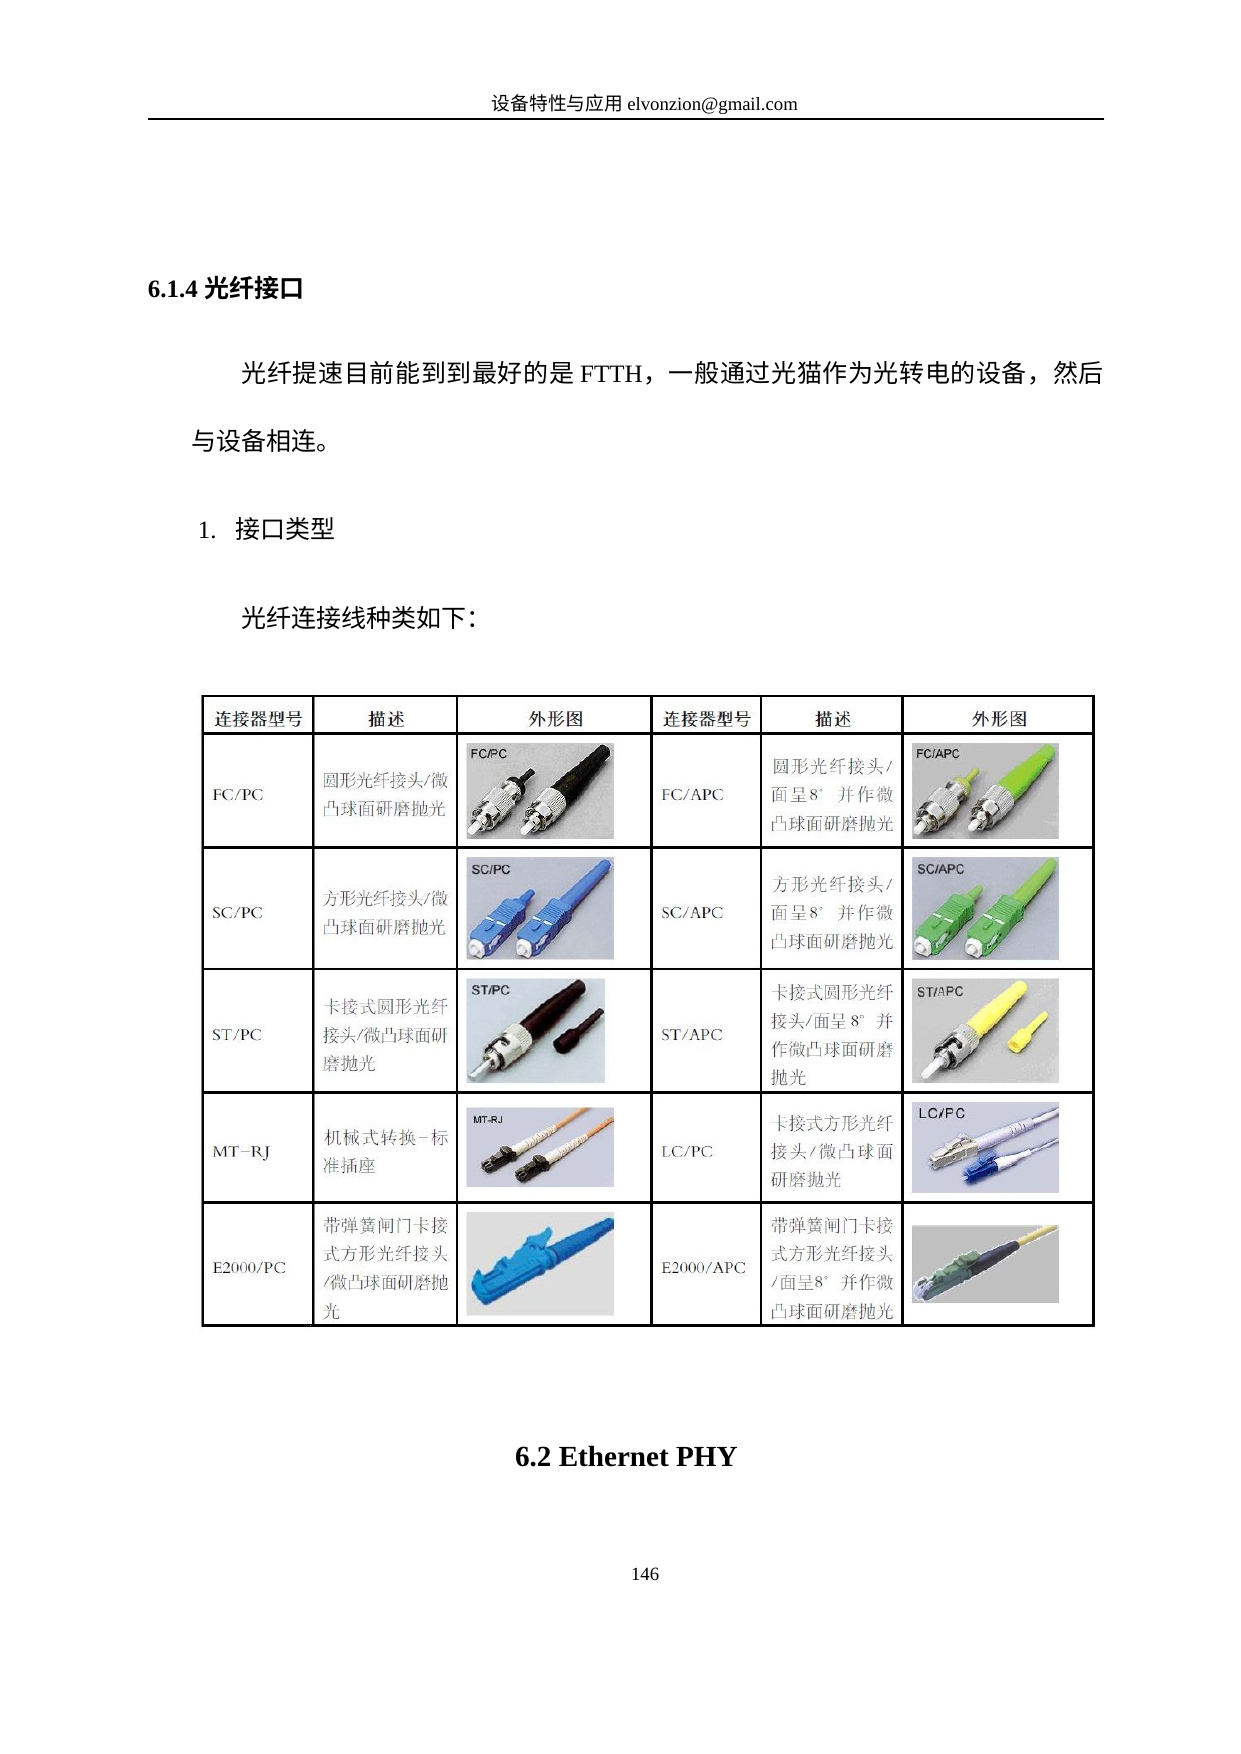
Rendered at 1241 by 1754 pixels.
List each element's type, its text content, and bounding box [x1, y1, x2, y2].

text 光纤提速目前能到到最好的是FTTH，一般通过光猫作为光转电的设备，然后与设备相连。 [191, 337, 1104, 473]
list 接口类型 [198, 494, 1104, 562]
subtitle 光纤接口 [148, 252, 1104, 320]
text 光纤连接线种类如下： [191, 583, 1104, 651]
subtitle Ethernet PHY [148, 1439, 1104, 1473]
picture [197, 687, 1105, 1335]
